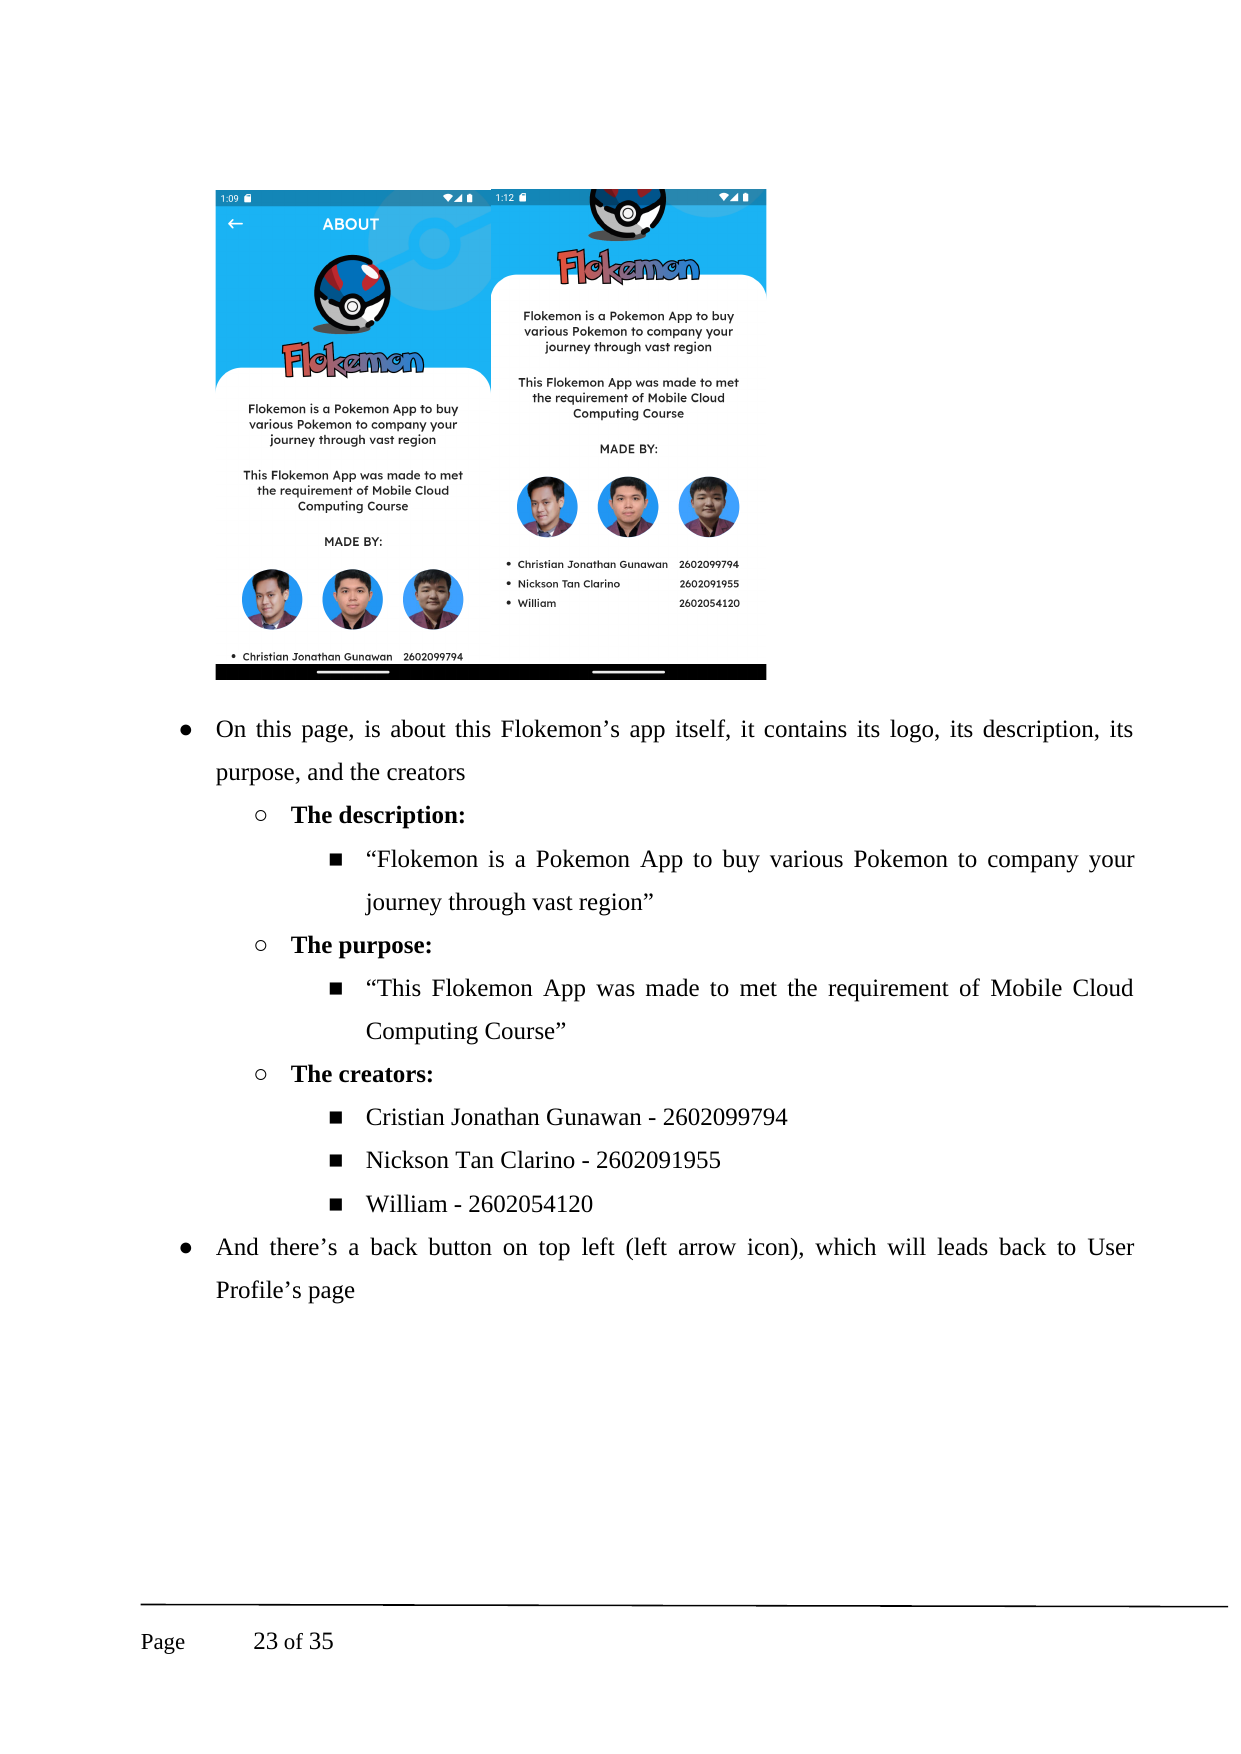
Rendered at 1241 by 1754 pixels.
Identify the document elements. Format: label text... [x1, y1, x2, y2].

list William - 2602054120 [328, 1189, 1135, 1217]
list On this page, is about this Flokemon’s app itself, it contains its logo, its description, its purpose, and the creators [178, 714, 1135, 786]
list And there’s a back button on top left (left arrow icon), which will leads back to User Profile’s page [178, 1232, 1135, 1304]
list Cristian Jonathan Gunawan - 2602099794 [328, 1102, 1135, 1131]
list “Flokemon is a Pokemon App to buy various Pokemon to company your journey through vast region” [328, 844, 1135, 916]
list Nickson Tan Clarino - 2602091955 [328, 1146, 1135, 1174]
list The purpose: [253, 930, 1135, 959]
picture [215, 189, 767, 680]
list “This Flokemon App was made to met the requirement of Mobile Cloud Computing Course” [328, 973, 1135, 1045]
list The creators: [253, 1059, 1135, 1088]
list The description: [253, 801, 1135, 829]
